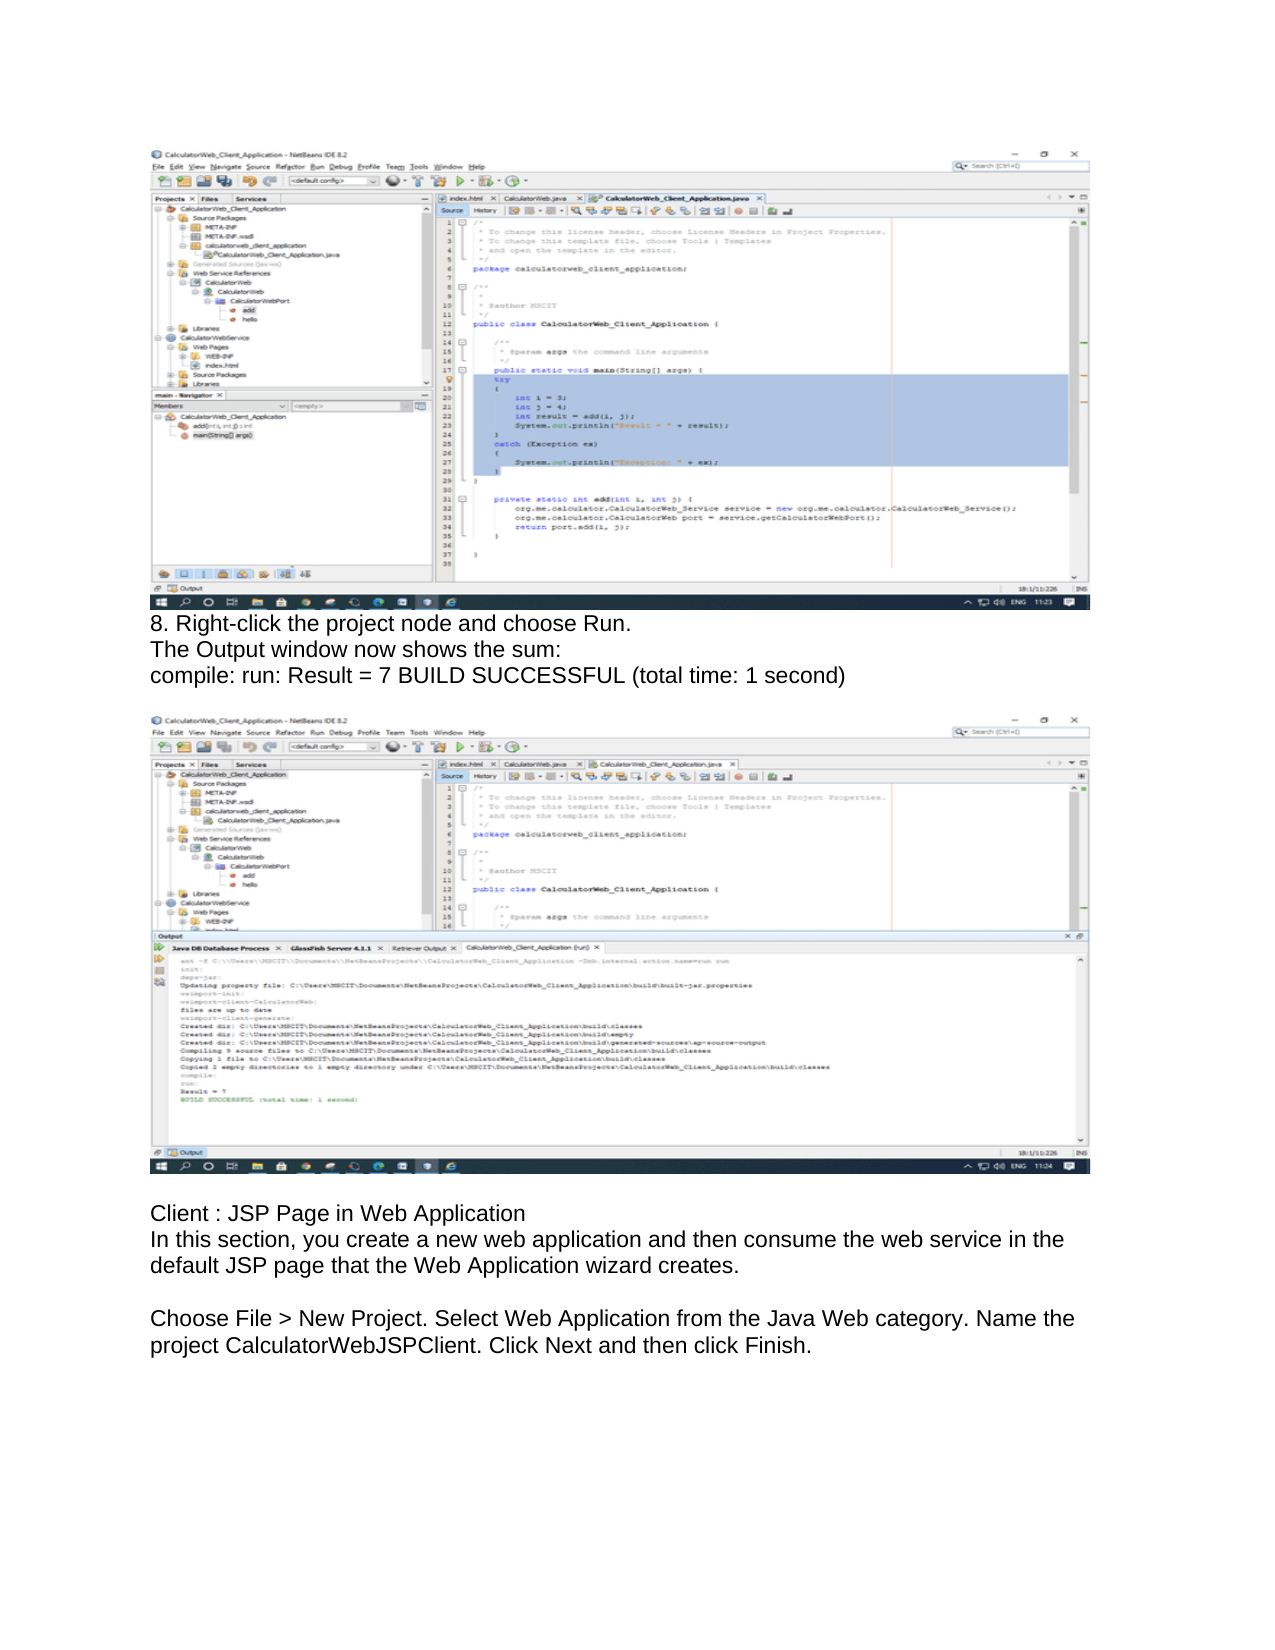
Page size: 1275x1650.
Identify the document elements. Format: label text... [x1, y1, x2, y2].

text Choose File > New Project. Select Web Application from the Java Web category. Name the project CalculatorWebJSPClient. Click Next and then click Finish. [150, 1305, 1125, 1358]
text Client : JSP Page in Web Application [150, 1200, 1125, 1226]
text In this section, you create a new web application and then consume the web service in the default JSP page that the Web Application wizard creates. [150, 1226, 1125, 1279]
picture [150, 150, 1091, 610]
text The Output window now shows the sum: [150, 636, 1125, 662]
picture [150, 715, 1091, 1174]
text compile: run: Result = 7 BUILD SUCCESSFUL (total time: 1 second) [150, 662, 1125, 689]
text 8. Right-click the project node and choose Run. [150, 610, 1125, 636]
